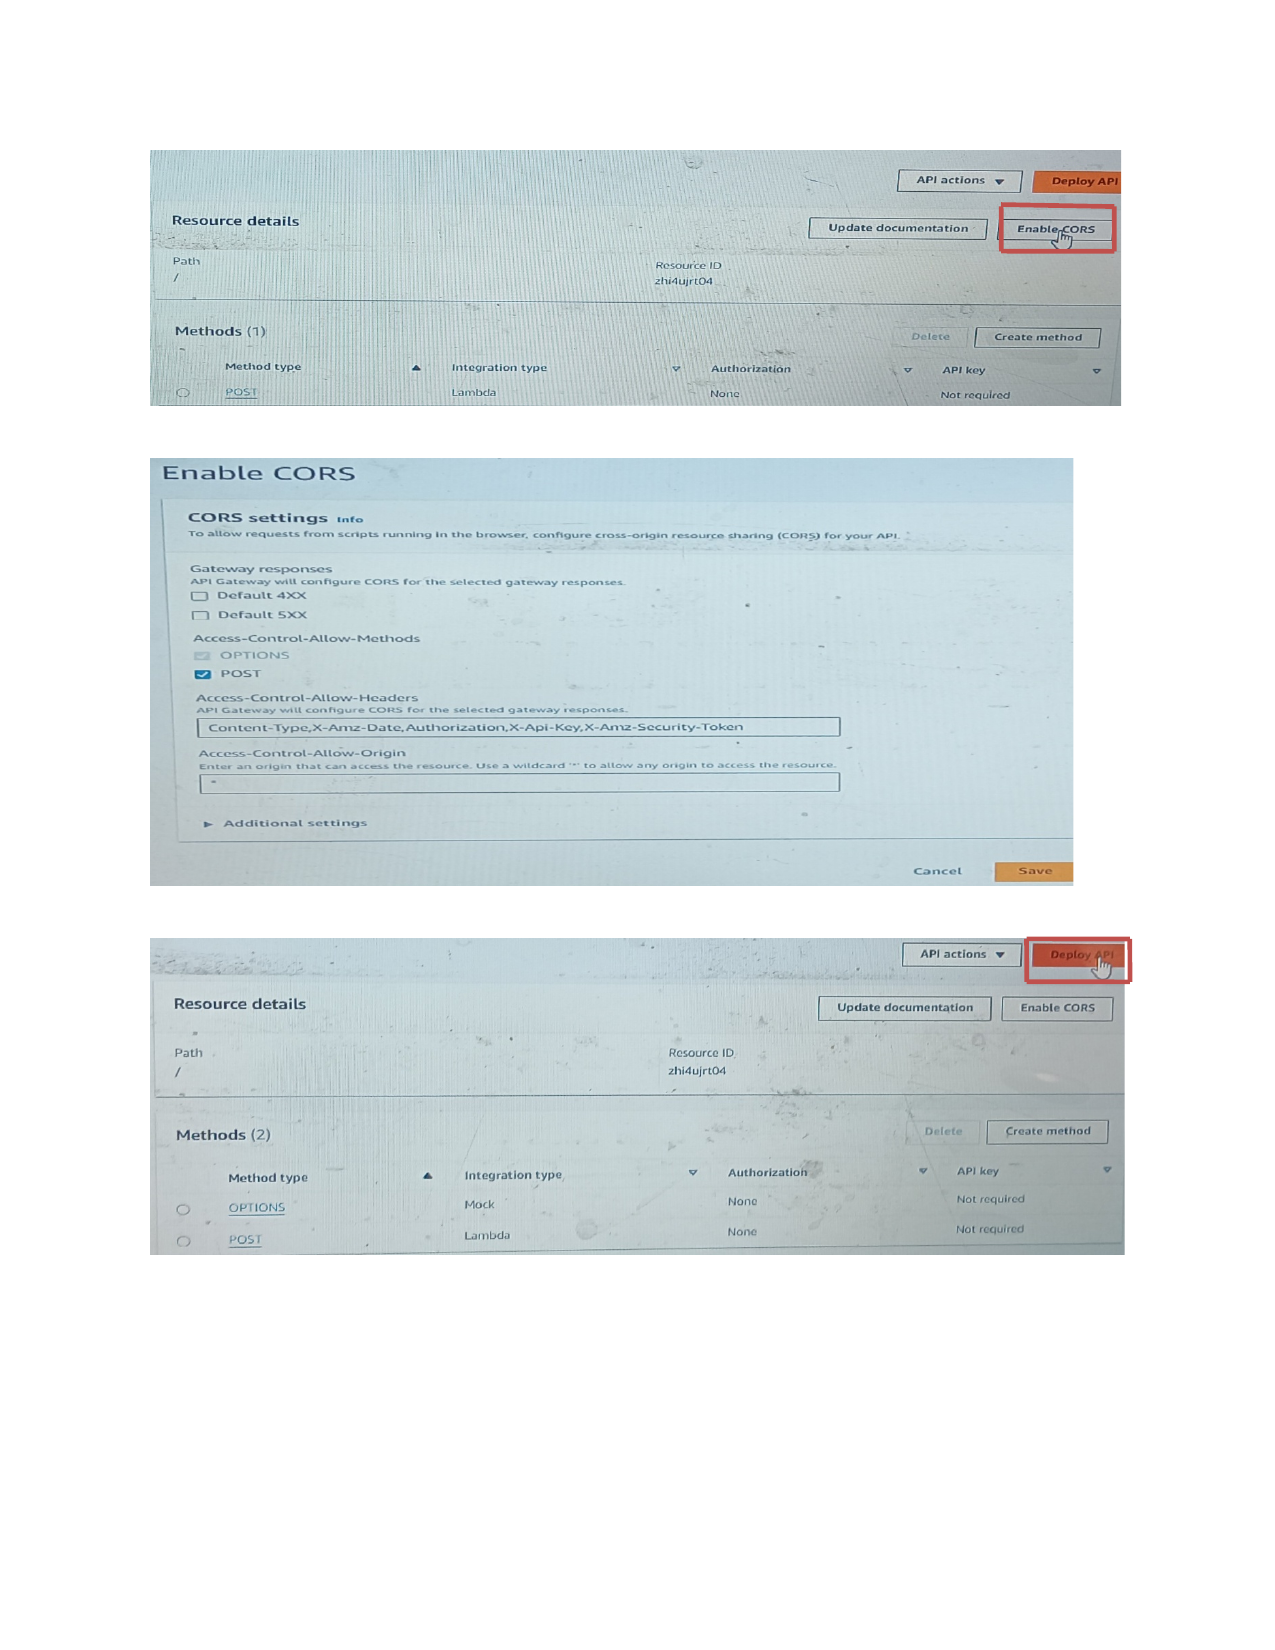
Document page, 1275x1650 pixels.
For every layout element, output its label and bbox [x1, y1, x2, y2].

picture [150, 938, 1125, 1255]
picture [150, 150, 1122, 406]
picture [1029, 942, 1125, 979]
picture [150, 458, 1074, 886]
